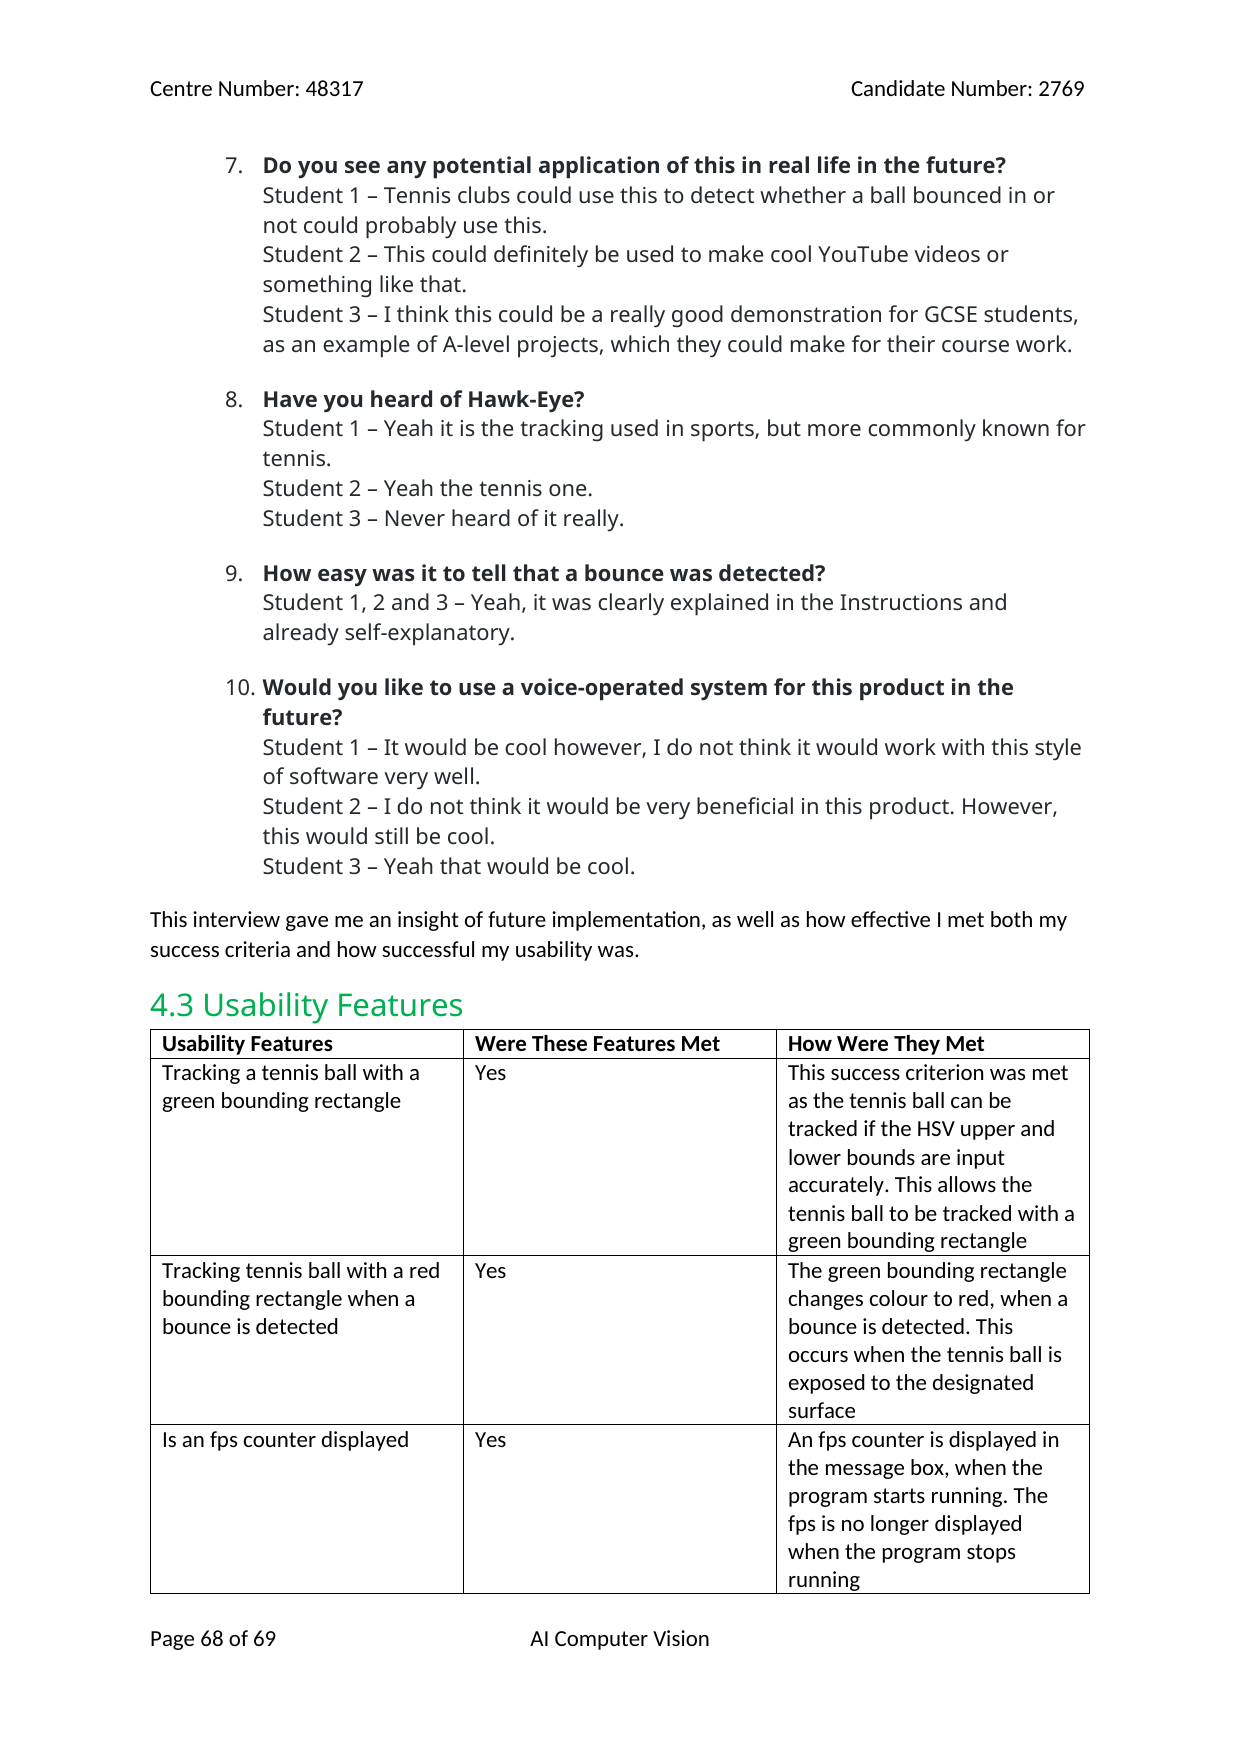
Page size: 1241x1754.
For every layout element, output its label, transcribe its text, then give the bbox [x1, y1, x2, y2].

table_header Were These Features Met [464, 1030, 776, 1057]
table_cell Yes [464, 1256, 776, 1424]
table_cell This success criterion was met as the tennis ball can be tracked if the HSV upper and lower bounds are input accurately. This allows the tennis ball to be tracked with a green bounding rectangle [777, 1059, 1089, 1255]
table_cell The green bounding rectangle changes colour to red, when a bounce is detected. This occurs when the tennis ball is exposed to the designated surface [777, 1256, 1089, 1424]
table_cell Tracking a tennis ball with a green bounding rectangle [151, 1059, 463, 1255]
table_cell An fps counter is displayed in the message box, when the program starts running. The fps is no longer displayed when the program stops running [777, 1425, 1089, 1593]
list Do you see any potential application of this in real life in the future? Student 1 – Tennis clubs could use this to detect whether a ball bounced in or not could probably use this. Student 2 – This could definitely be used to make cool YouTube videos or something like that. Student 3 – I think this could be a really good demonstration for GCSE students, as an example of A-level projects, which they could make for their course work. [225, 150, 1090, 358]
text This interview gave me an insight of future implementation, as well as how effective I met both my success criteria and how successful my usability was. [150, 905, 1090, 964]
table_cell Yes [464, 1059, 776, 1255]
table_cell Yes [464, 1425, 776, 1593]
subtitle 4.3 Usability Features [150, 982, 1090, 1025]
list How easy was it to tell that a bounce was detected? Student 1, 2 and 3 – Yeah, it was clearly explained in the Instructions and already self-explanatory. [225, 557, 1090, 647]
table_cell Tracking tennis ball with a red bounding rectangle when a bounce is detected [151, 1256, 463, 1424]
list Would you like to use a voice-operated system for this product in the future? Student 1 – It would be cool however, I do not think it would work with this style of software very well. Student 2 – I do not think it would be very beneficial in this product. However, this would still be cool. Student 3 – Yeah that would be cool. [225, 672, 1090, 880]
list Have you heard of Hawk-Eye? Student 1 – Yeah it is the tracking used in sports, but more commonly known for tennis. Student 2 – Yeah the tennis one. Student 3 – Never heard of it really. [225, 383, 1090, 532]
table_header Usability Features [151, 1030, 463, 1057]
table_cell Is an fps counter displayed [151, 1425, 463, 1593]
table_header How Were They Met [777, 1030, 1089, 1057]
